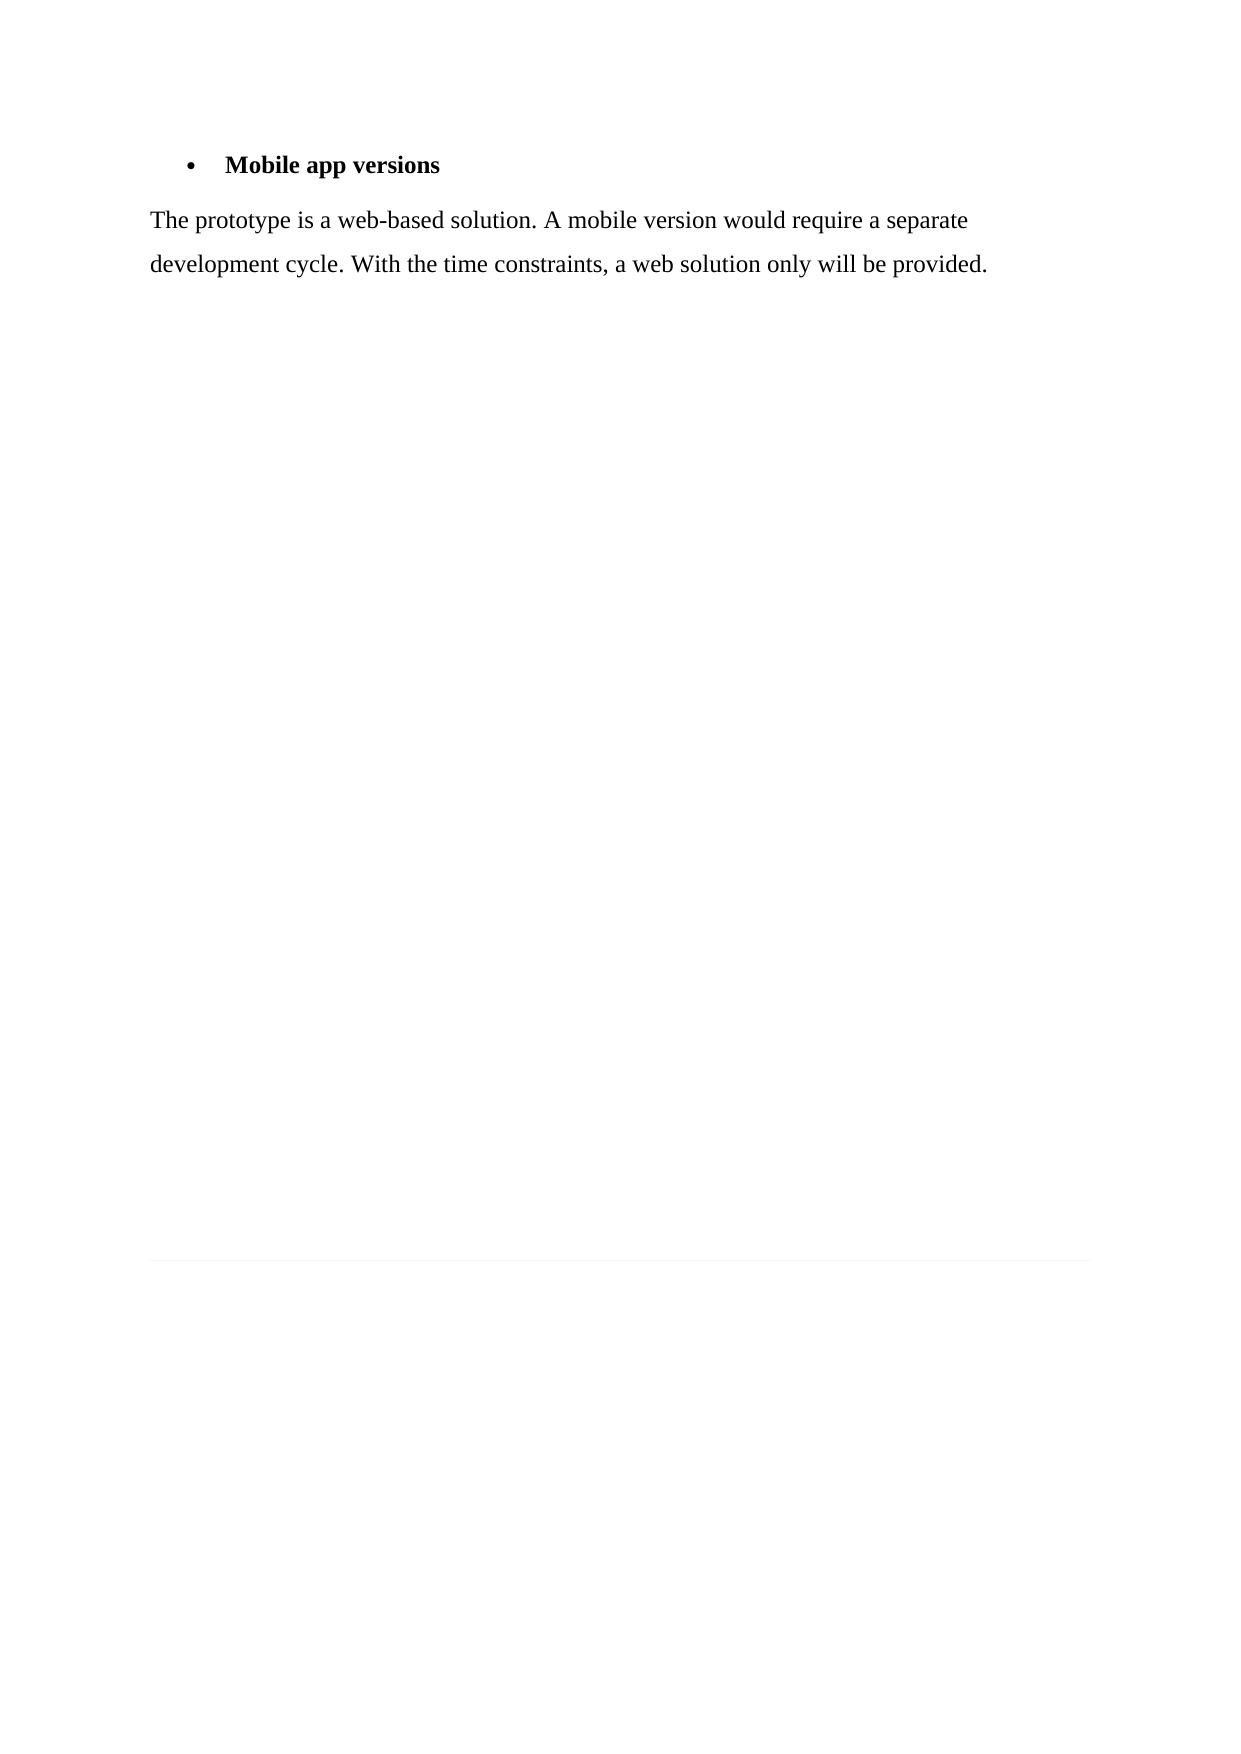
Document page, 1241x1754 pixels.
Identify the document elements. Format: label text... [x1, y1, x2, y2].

list Mobile app versions [187, 150, 1090, 179]
text The prototype is a web-based solution. A mobile version would require a separate development cycle. With the time constraints, a web solution only will be provided. [150, 206, 1090, 277]
